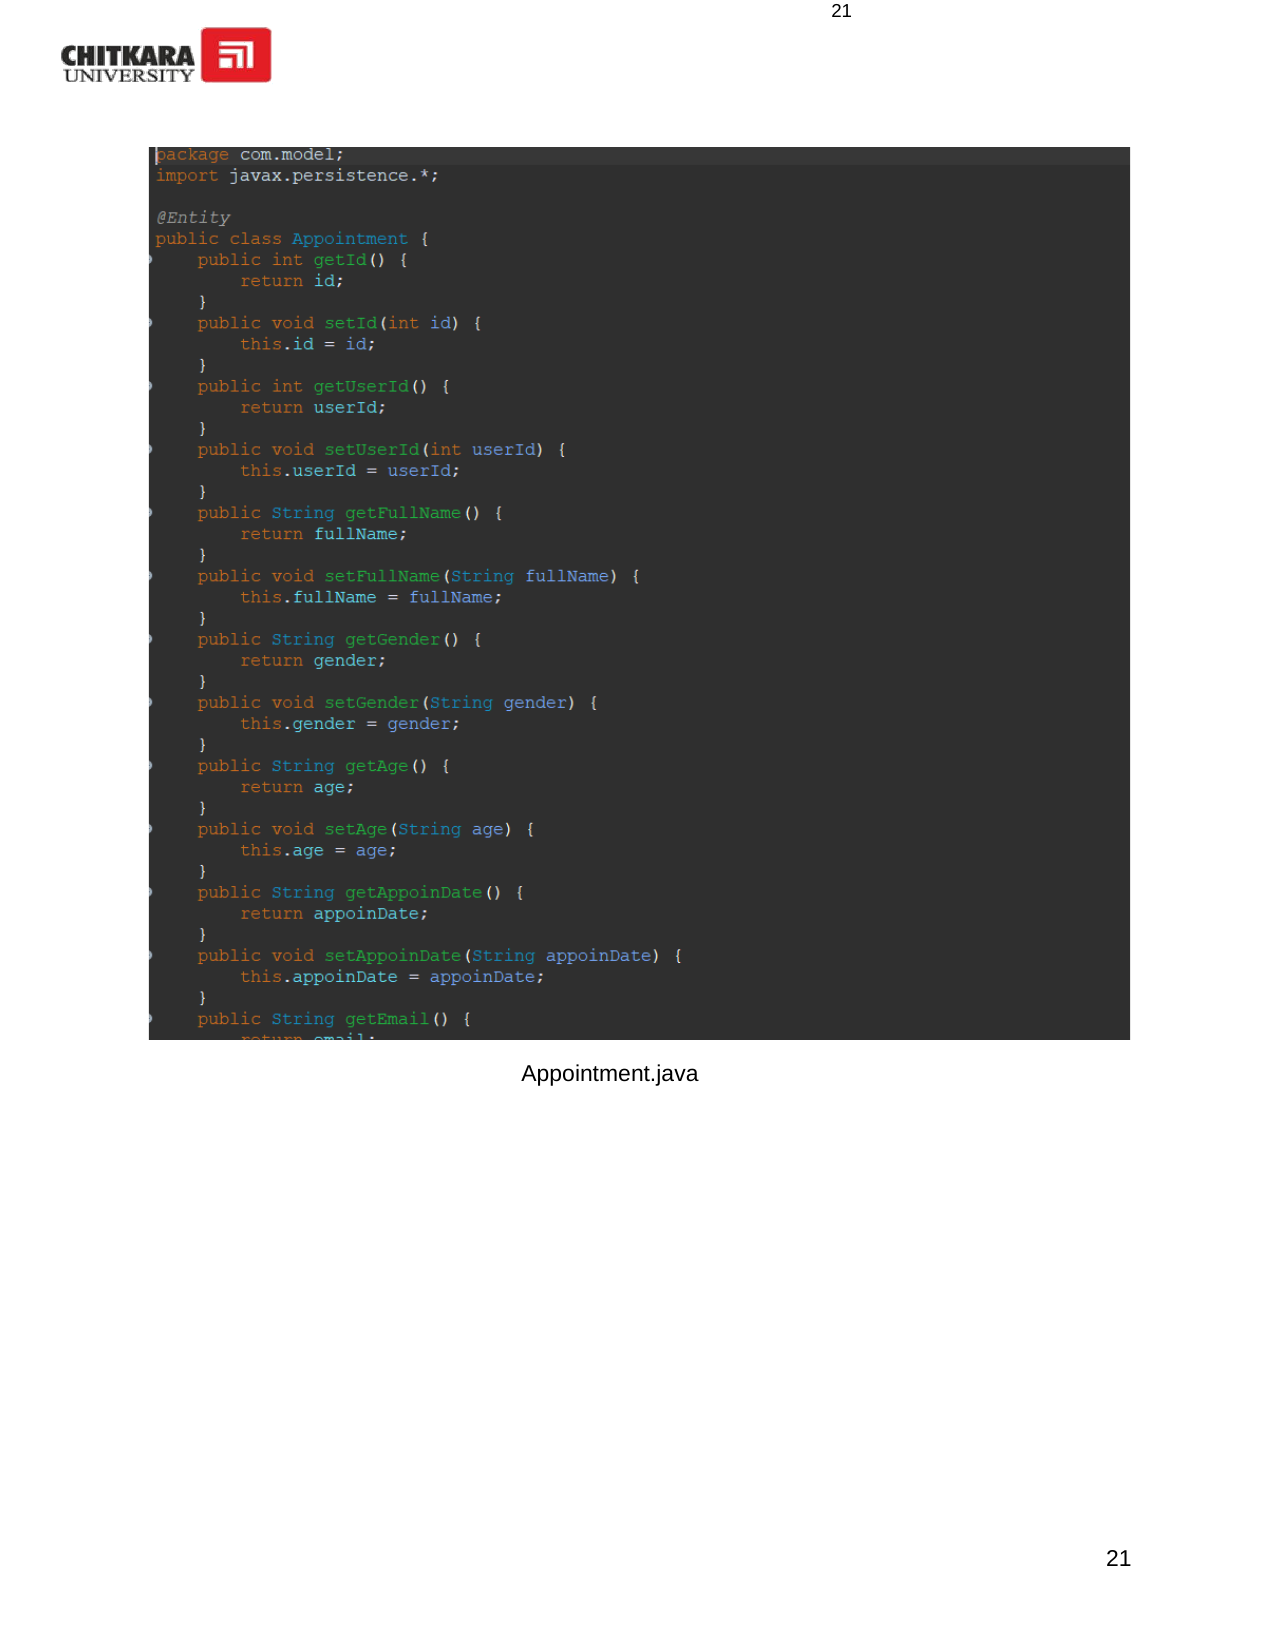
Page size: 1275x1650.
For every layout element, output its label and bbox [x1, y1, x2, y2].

picture [148, 147, 1130, 1040]
picture [38, 23, 289, 88]
